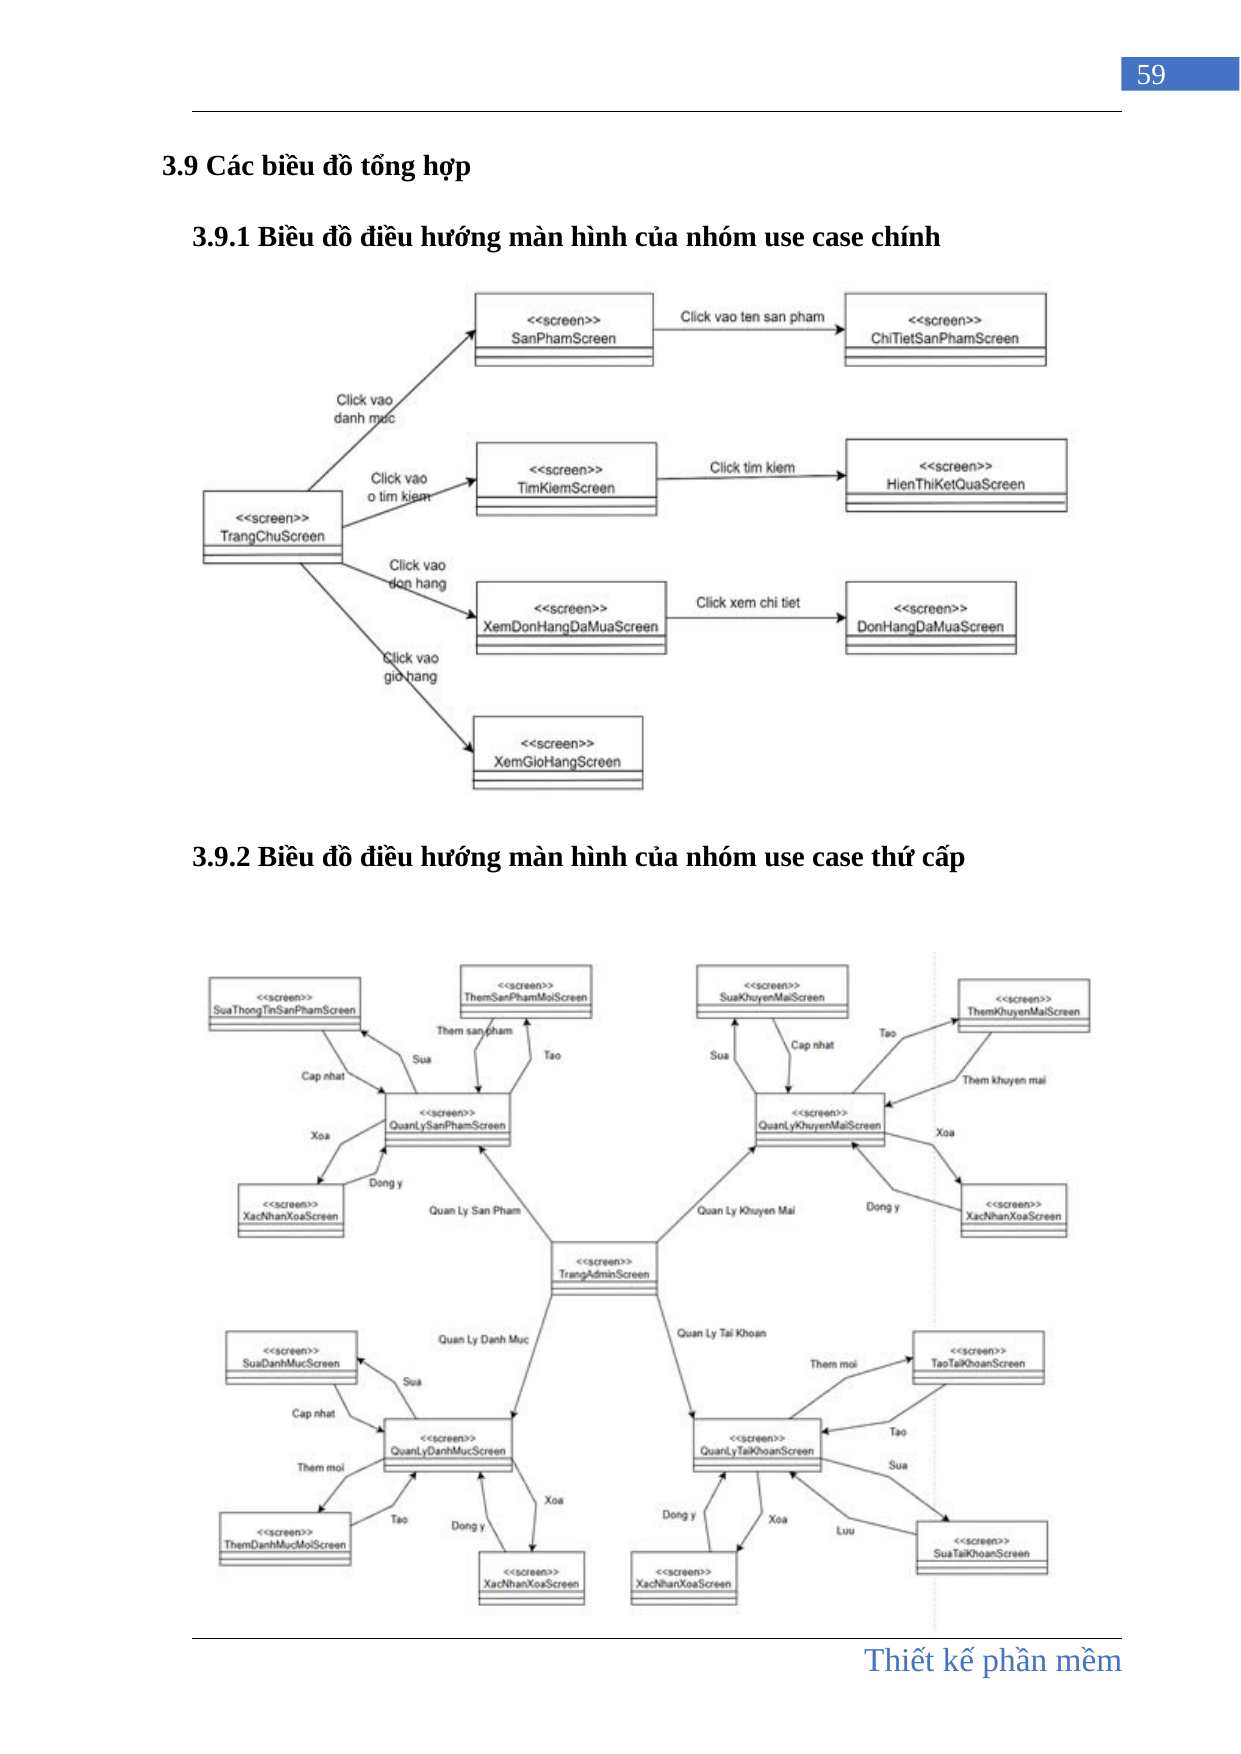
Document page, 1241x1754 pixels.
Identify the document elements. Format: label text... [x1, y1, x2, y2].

picture [192, 952, 1122, 1634]
picture [192, 281, 1080, 802]
subtitle 3.9.1 Biều đồ điều hướng màn hình của nhóm use case chính [192, 219, 1122, 252]
subtitle 3.9.2 Biều đồ điều hướng màn hình của nhóm use case thứ cấp [192, 839, 1122, 873]
subtitle 3.9 Các biều đồ tổng hợp [162, 148, 1122, 181]
